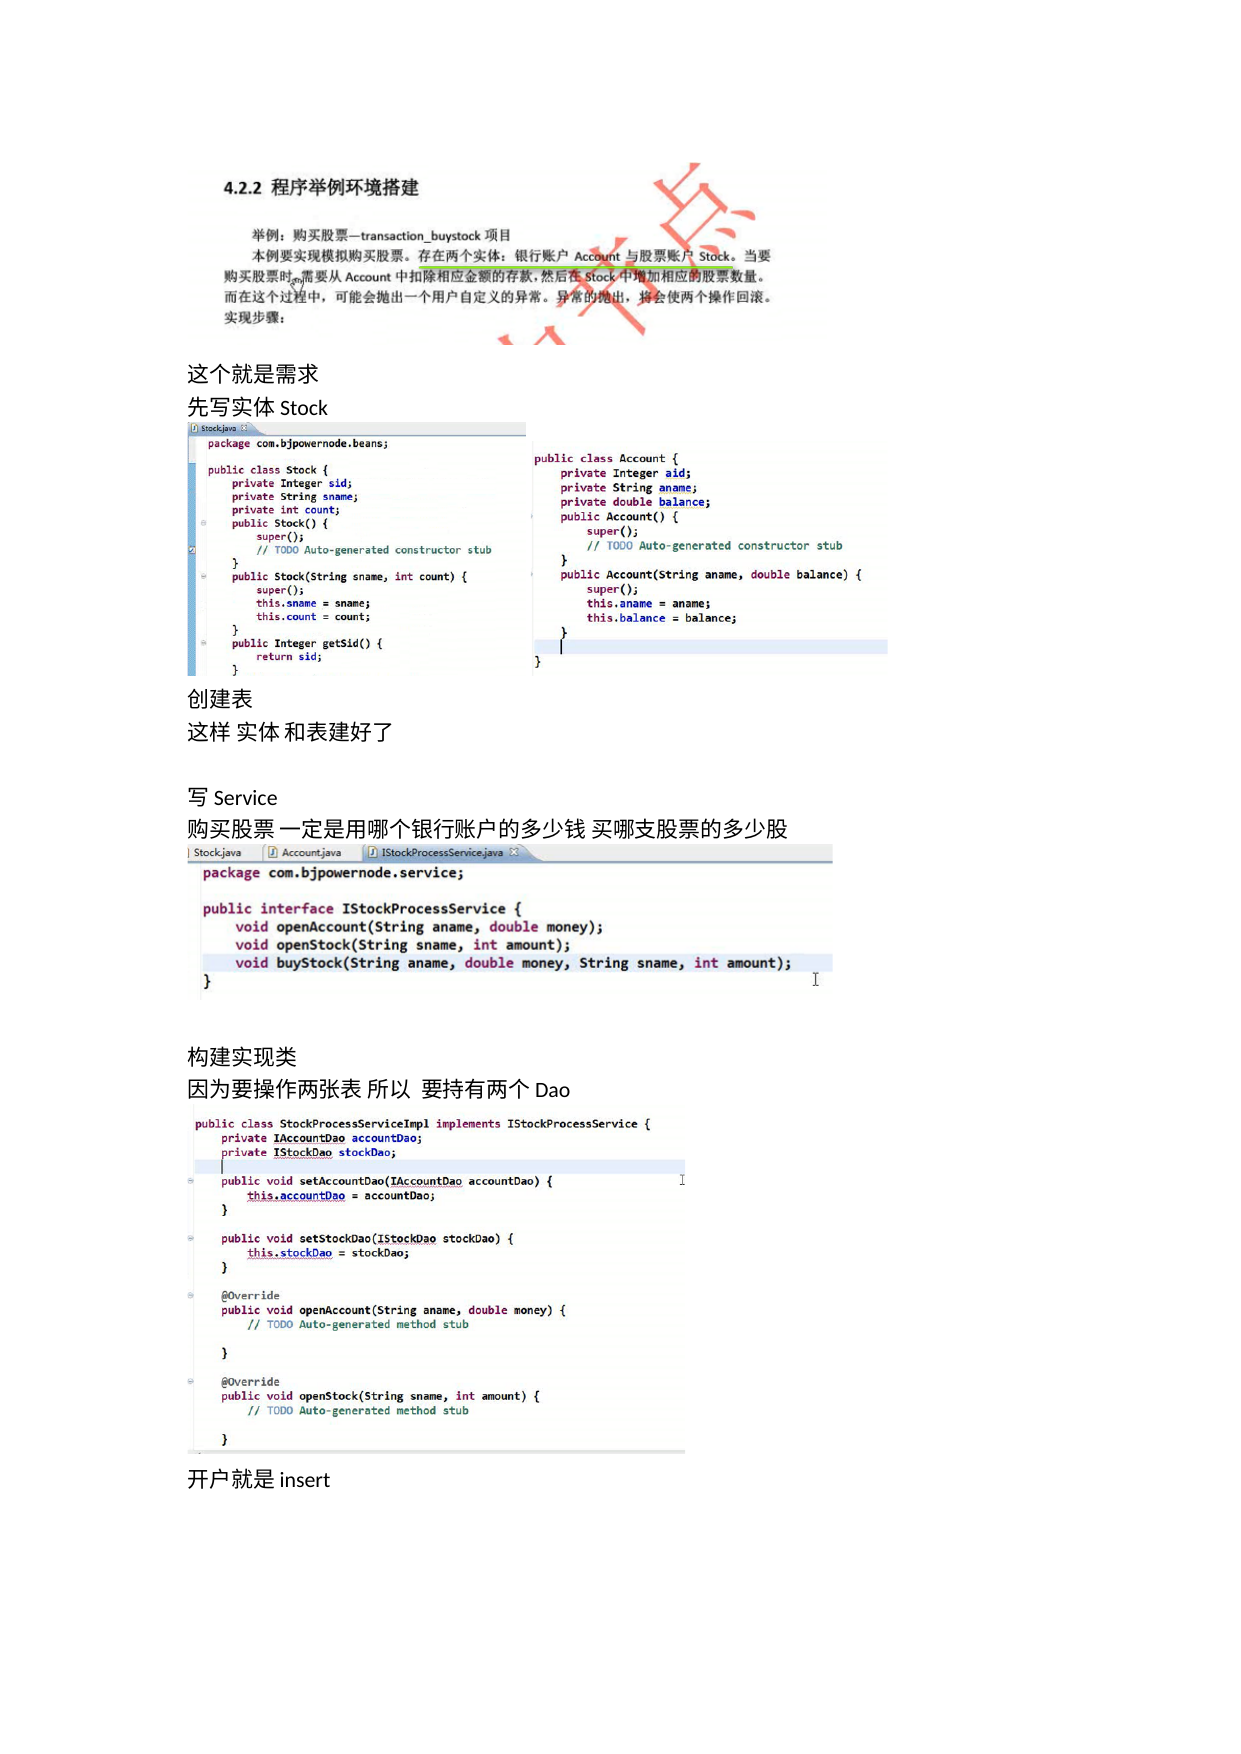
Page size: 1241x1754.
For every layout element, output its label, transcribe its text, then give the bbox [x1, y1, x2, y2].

picture [530, 441, 888, 676]
text 创建表 [187, 682, 1053, 714]
text 写Service [187, 779, 1053, 812]
picture [187, 1104, 686, 1454]
text 这样 实体 和表建好了 [187, 714, 1053, 747]
picture [187, 422, 526, 676]
picture [187, 162, 827, 345]
text 构建实现类 [187, 1039, 1053, 1072]
text 先写实体 Stock [187, 389, 1053, 422]
text 购买股票 一定是用哪个银行账户的多少钱 买哪支股票的多少股 [187, 812, 1053, 844]
text 因为要操作两张表 所以 要持有两个Dao [187, 1072, 1053, 1104]
text 这个就是需求 [187, 357, 1053, 389]
picture [187, 844, 833, 1000]
text 开户就是insert [187, 1462, 1053, 1494]
